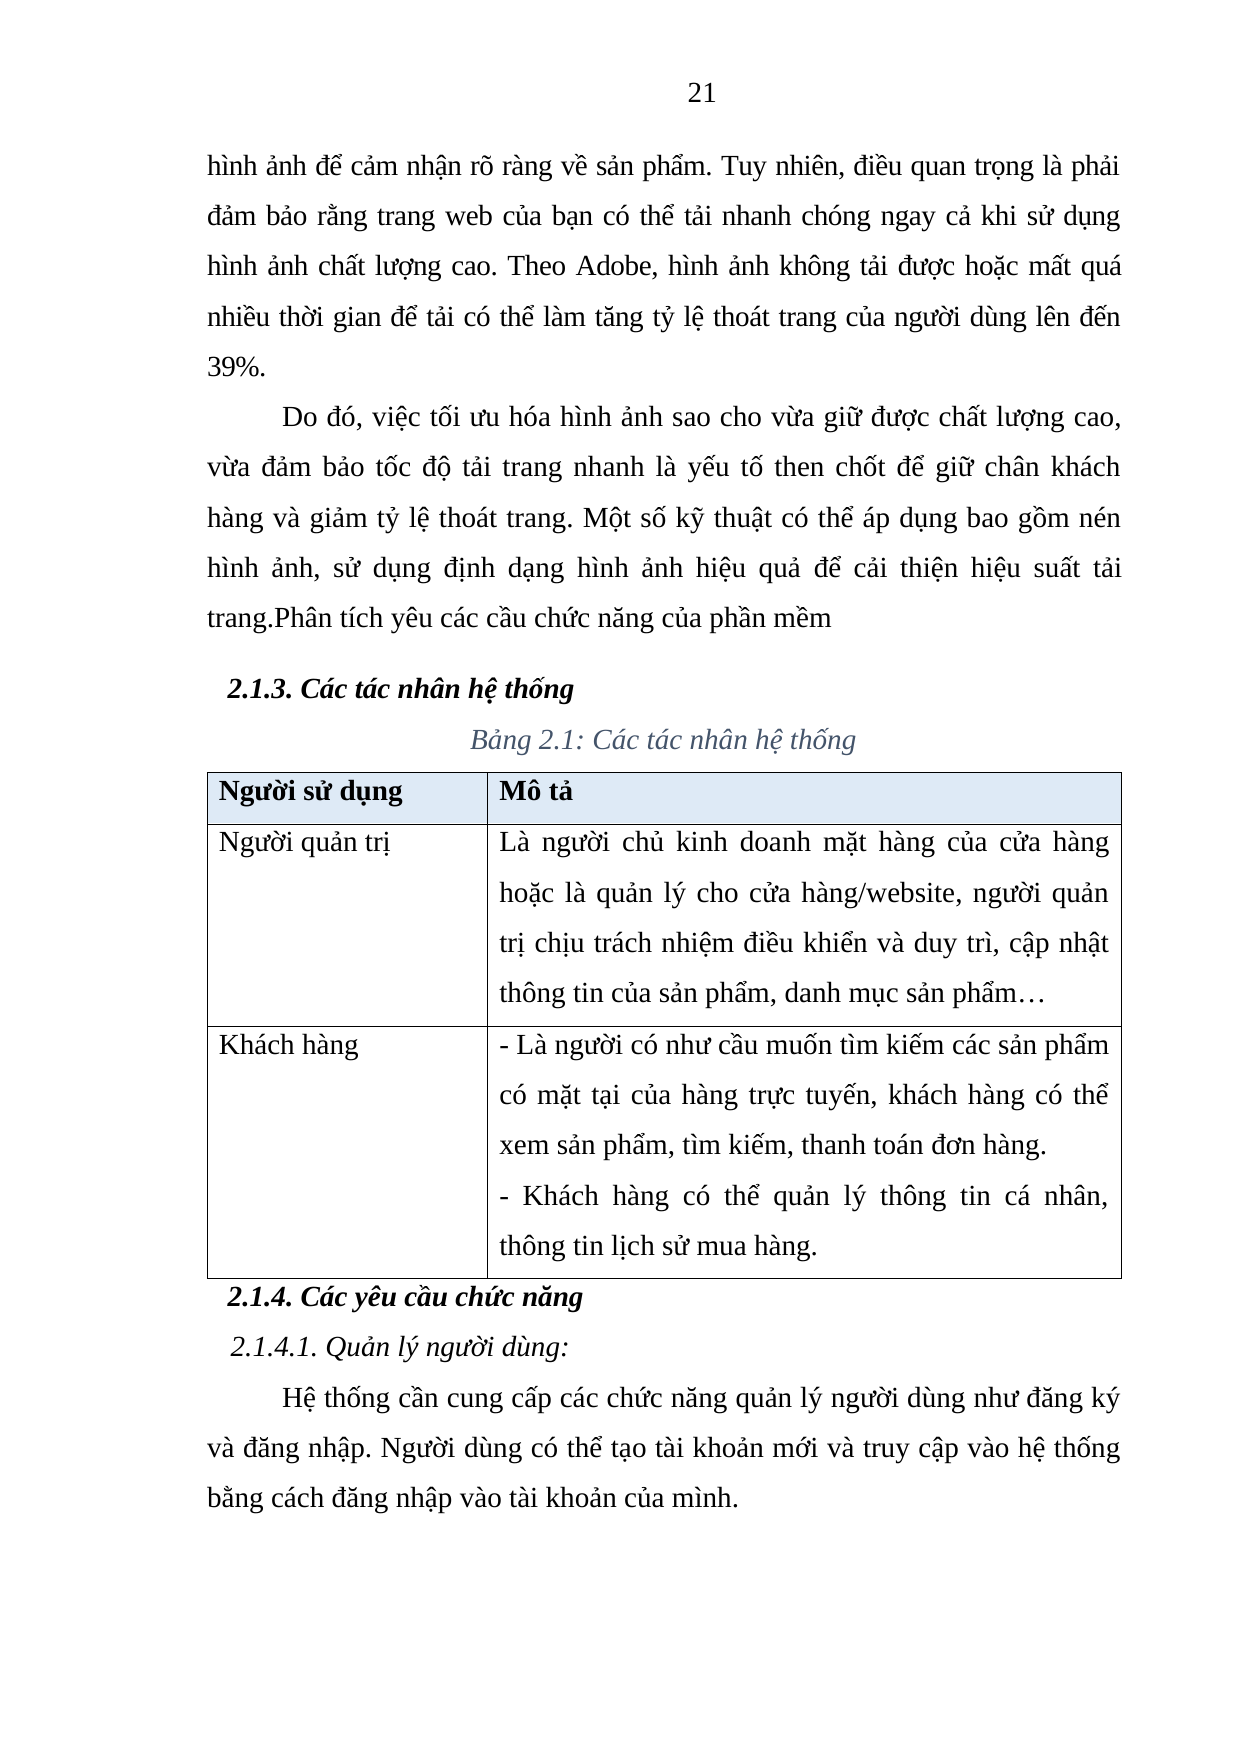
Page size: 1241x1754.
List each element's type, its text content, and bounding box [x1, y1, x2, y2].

subtitle Quản lý người dùng: [230, 1329, 1122, 1363]
text Do đó, việc tối ưu hóa hình ảnh sao cho vừa giữ được chất lượng cao, vừa đảm bảo tốc độ tải trang nhanh là yếu tố then chốt để giữ chân khách hàng và giảm tỷ lệ thoát trang. Một số kỹ thuật có thể áp dụng bao gồm nén hình ảnh, sử dụng định dạng hình ảnh hiệu quả để cải thiện hiệu suất tải trang.Phân tích yêu các cầu chức năng của phần mềm [207, 399, 1122, 634]
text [207, 148, 1122, 382]
table_header Mô tả [488, 773, 1121, 823]
text Hệ thống cần cung cấp các chức năng quản lý người dùng như đăng ký và đăng nhập. Người dùng có thể tạo tài khoản mới và truy cập vào hệ thống bằng cách đăng nhập vào tài khoản của mình. [207, 1380, 1122, 1514]
subtitle Các tác nhân hệ thống [227, 672, 1122, 705]
table_header Người sử dụng [208, 773, 487, 823]
subtitle Các yêu cầu chức năng [227, 1279, 1122, 1313]
table_cell Khách hàng [208, 1027, 487, 1278]
table_cell - Là người có như cầu muốn tìm kiếm các sản phẩm có mặt tại của hàng trực tuyến, khách hàng có thể xem sản phẩm, tìm kiếm, thanh toán đơn hàng. - Khách hàng có thể quản lý thông tin cá nhân, thông tin lịch sử mua hàng. [488, 1027, 1121, 1278]
table_cell Người quản trị [208, 825, 487, 1026]
table_cell Là người chủ kinh doanh mặt hàng của cửa hàng hoặc là quản lý cho cửa hàng/website, người quản trị chịu trách nhiệm điều khiển và duy trì, cập nhật thông tin của sản phẩm, danh mục sản phẩm… [488, 825, 1121, 1026]
text Bảng 2.1: Các tác nhân hệ thống [207, 722, 1122, 756]
